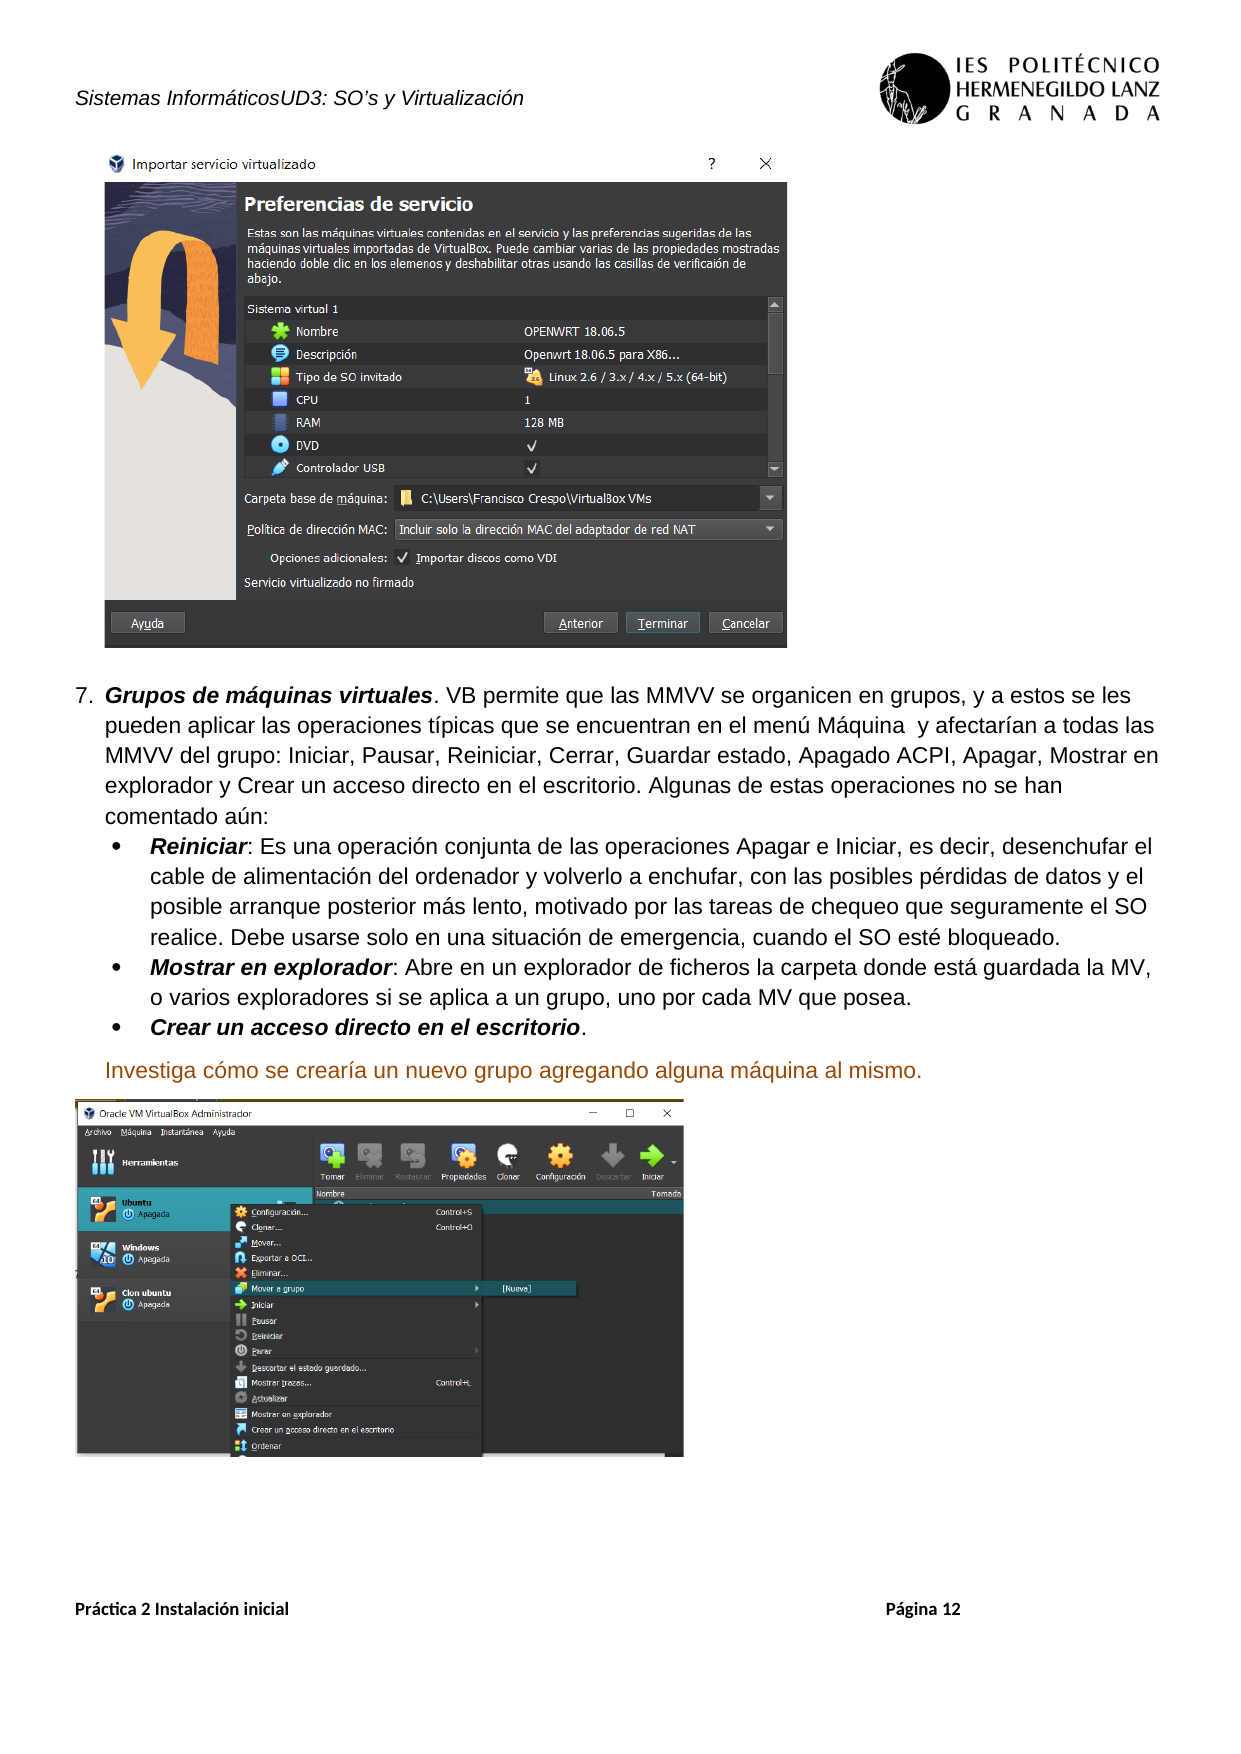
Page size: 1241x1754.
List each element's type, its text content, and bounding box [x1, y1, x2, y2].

list Reiniciar: Es una operación conjunta de las operaciones Apagar e Iniciar, es decir, desenchufar el cable de alimentación del ordenador y volverlo a enchufar, con las posibles pérdidas de datos y el posible arranque posterior más lento, motivado por las tareas de chequeo que seguramente el SO realice. Debe usarse solo en una situación de emergencia, cuando el SO esté bloqueado. [112, 833, 1165, 950]
picture [75, 1099, 684, 1457]
picture [104, 147, 788, 648]
list Mostrar en explorador: Abre en un explorador de ficheros la carpeta donde está guardada la MV, o varios exploradores si se aplica a un grupo, uno por cada MV que posea. [112, 954, 1165, 1010]
picture [871, 51, 1166, 126]
text Investiga cómo se crearía un nuevo grupo agregando alguna máquina al mismo. [75, 1057, 1165, 1083]
list Grupos de máquinas virtuales. VB permite que las MMVV se organicen en grupos, y a estos se les pueden aplicar las operaciones típicas que se encuentran en el menú Máquina y afectarían a todas las MMVV del grupo: Iniciar, Pausar, Reiniciar, Cerrar, Guardar estado, Apagado ACPI, Apagar, Mostrar en explorador y Crear un acceso directo en el escritorio. Algunas de estas operaciones no se han comentado aún: [75, 682, 1165, 829]
list Crear un acceso directo en el escritorio. [112, 1014, 1165, 1041]
